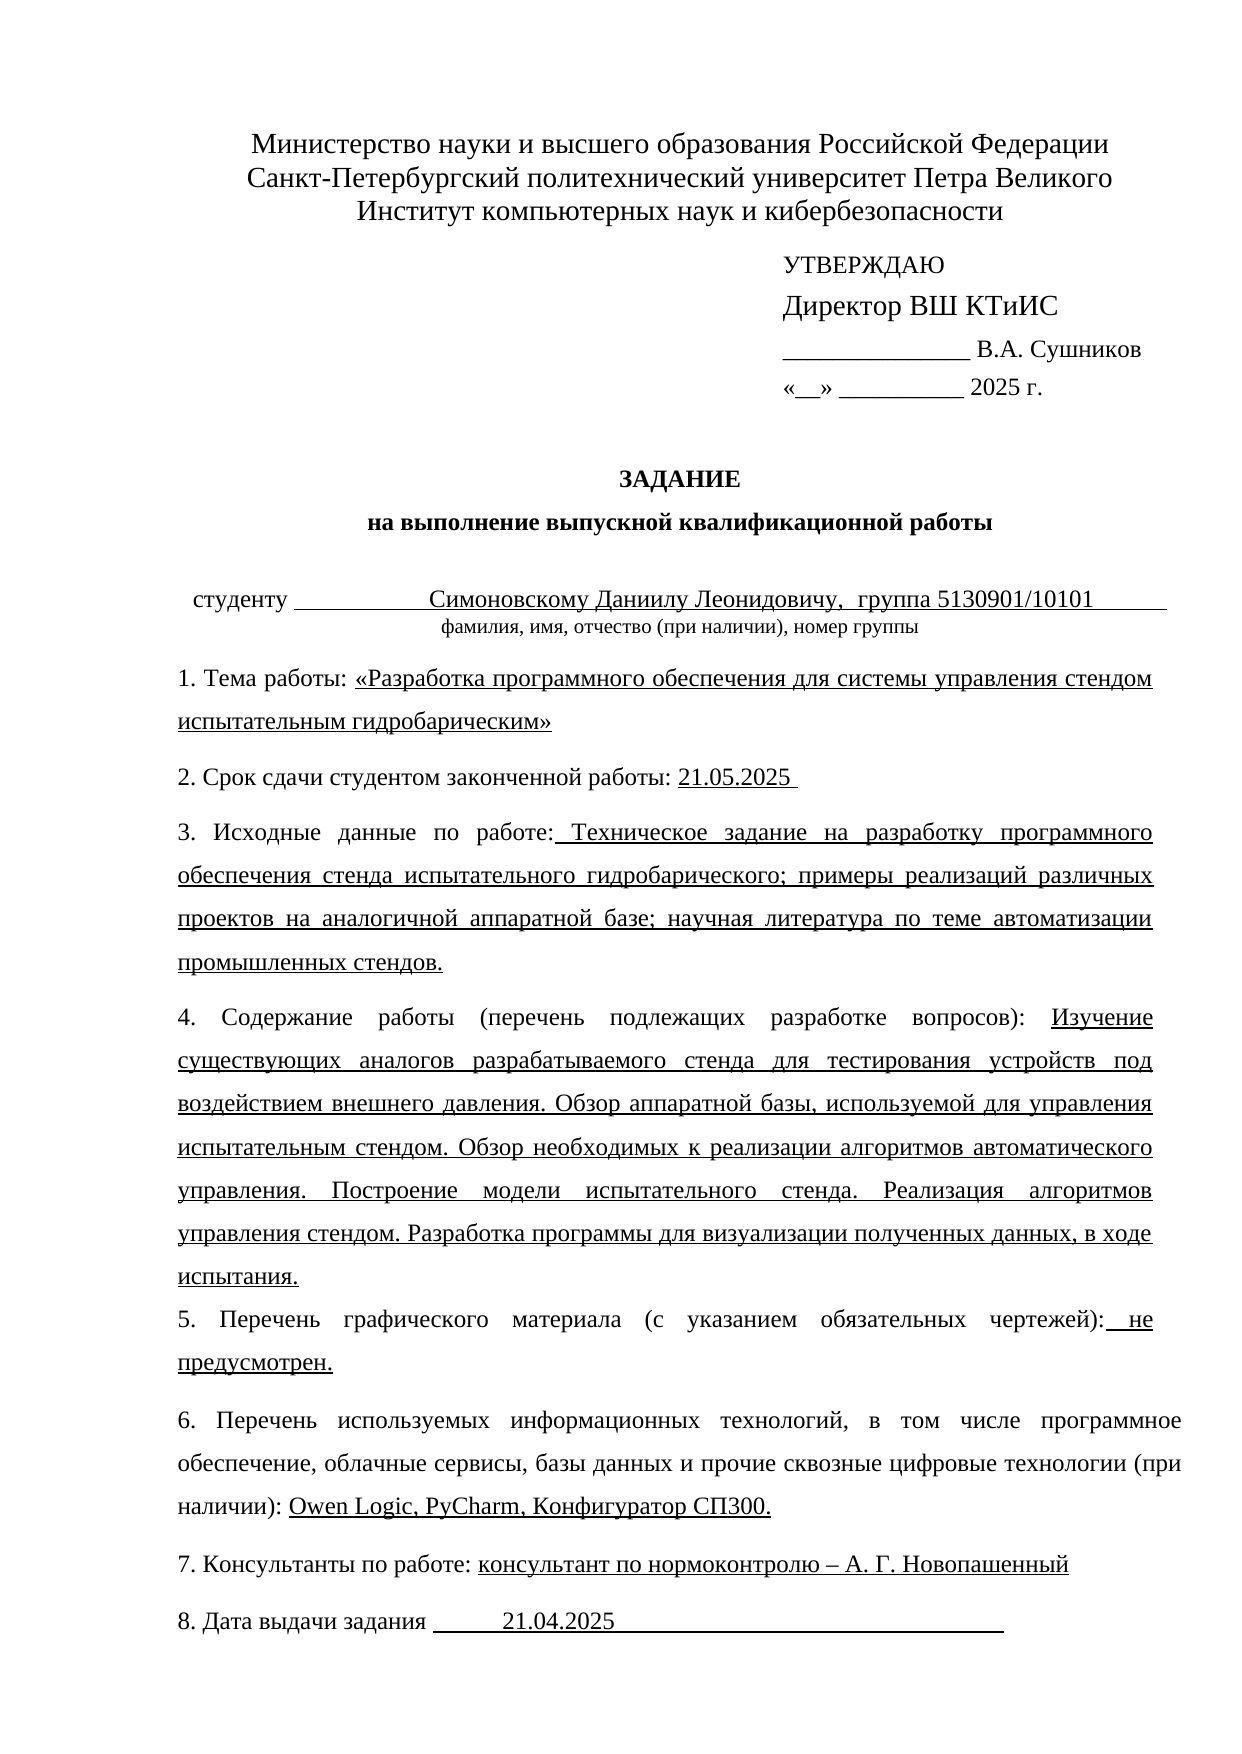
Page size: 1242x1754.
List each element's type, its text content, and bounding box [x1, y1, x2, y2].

text на выполнение выпускной квалификационной работы [177, 504, 1183, 537]
text студенту Симоновскому Даниилу Леонидовичу, группа 5130901/10101 [177, 580, 1183, 614]
text 4. Содержание работы (перечень подлежащих разработке вопросов): Изучение существующих аналогов разрабатываемого стенда для тестирования устройств под воздействием внешнего давления. Обзор аппаратной базы, используемой для управления испытательным стендом. Обзор необходимых к реализации алгоритмов автоматического управления. Построение модели испытательного стенда. Реализация алгоритмов управления стендом. Разработка программы для визуализации полученных данных, в ходе испытания. [177, 1244, 1153, 1290]
text Директор ВШ КТиИС _______________ В.А. Сушников [177, 282, 1183, 366]
text 7. Консультанты по работе: консультант по нормоконтролю – А. Г. Новопашенный [177, 1549, 1183, 1577]
text 6. Перечень используемых информационных технологий, в том числе программное обеспечение, облачные сервисы, базы данных и прочие сквозные цифровые технологии (при наличии): Owen Logic, PyCharm, Конфигуратор СП300. [177, 1405, 1183, 1520]
text «__» __________ 2025 г. [177, 372, 1183, 401]
text 3. Исходные данные по работе: Техническое задание на разработку программного обеспечения стенда испытательного гидробарического; примеры реализаций различных проектов на аналогичной аппаратной базе; научная литература по теме автоматизации промышленных стендов. [177, 886, 1153, 928]
text 8. Дата выдачи задания 21.04.2025 [177, 1606, 1183, 1635]
text 4. Содержание работы (перечень подлежащих разработке вопросов): Изучение существующих аналогов разрабатываемого стенда для тестирования устройств под воздействием внешнего давления. Обзор аппаратной базы, используемой для управления испытательным стендом. Обзор необходимых к реализации алгоритмов автоматического управления. Построение модели испытательного стенда. Реализация алгоритмов управления стендом. Разработка программы для визуализации полученных данных, в ходе испытания. [177, 1071, 1153, 1113]
text 2. Срок сдачи студентом законченной работы: 21.05.2025 [177, 762, 1183, 790]
text 4. Содержание работы (перечень подлежащих разработке вопросов): Изучение существующих аналогов разрабатываемого стенда для тестирования устройств под воздействием внешнего давления. Обзор аппаратной базы, используемой для управления испытательным стендом. Обзор необходимых к реализации алгоритмов автоматического управления. Построение модели испытательного стенда. Реализация алгоритмов управления стендом. Разработка программы для визуализации полученных данных, в ходе испытания. [177, 1201, 1153, 1243]
text 4. Содержание работы (перечень подлежащих разработке вопросов): Изучение существующих аналогов разрабатываемого стенда для тестирования устройств под воздействием внешнего давления. Обзор аппаратной базы, используемой для управления испытательным стендом. Обзор необходимых к реализации алгоритмов автоматического управления. Построение модели испытательного стенда. Реализация алгоритмов управления стендом. Разработка программы для визуализации полученных данных, в ходе испытания. [177, 1158, 1153, 1200]
text Министерство науки и высшего образования Российской Федерации [177, 126, 1183, 160]
text Институт компьютерных наук и кибербезопасности [177, 193, 1183, 227]
text фамилия, имя, отчество (при наличии), номер группы [177, 614, 1183, 638]
text 4. Содержание работы (перечень подлежащих разработке вопросов): Изучение существующих аналогов разрабатываемого стенда для тестирования устройств под воздействием внешнего давления. Обзор аппаратной базы, используемой для управления испытательным стендом. Обзор необходимых к реализации алгоритмов автоматического управления. Построение модели испытательного стенда. Реализация алгоритмов управления стендом. Разработка программы для визуализации полученных данных, в ходе испытания. [177, 1002, 1153, 1070]
text ЗАДАНИЕ [177, 461, 1183, 494]
text 3. Исходные данные по работе: Техническое задание на разработку программного обеспечения стенда испытательного гидробарического; примеры реализаций различных проектов на аналогичной аппаратной базе; научная литература по теме автоматизации промышленных стендов. [177, 817, 1153, 885]
text 1. Тема работы: «Разработка программного обеспечения для системы управления стендом испытательным гидробарическим» [177, 663, 1153, 735]
text Санкт-Петербургский политехнический университет Петра Великого [177, 160, 1183, 193]
text 3. Исходные данные по работе: Техническое задание на разработку программного обеспечения стенда испытательного гидробарического; примеры реализаций различных проектов на аналогичной аппаратной базе; научная литература по теме автоматизации промышленных стендов. [177, 929, 1153, 975]
text 5. Перечень графического материала (с указанием обязательных чертежей): не предусмотрен. [177, 1304, 1153, 1376]
text УТВЕРЖДАЮ [177, 240, 1183, 282]
text 4. Содержание работы (перечень подлежащих разработке вопросов): Изучение существующих аналогов разрабатываемого стенда для тестирования устройств под воздействием внешнего давления. Обзор аппаратной базы, используемой для управления испытательным стендом. Обзор необходимых к реализации алгоритмов автоматического управления. Построение модели испытательного стенда. Реализация алгоритмов управления стендом. Разработка программы для визуализации полученных данных, в ходе испытания. [177, 1114, 1153, 1157]
